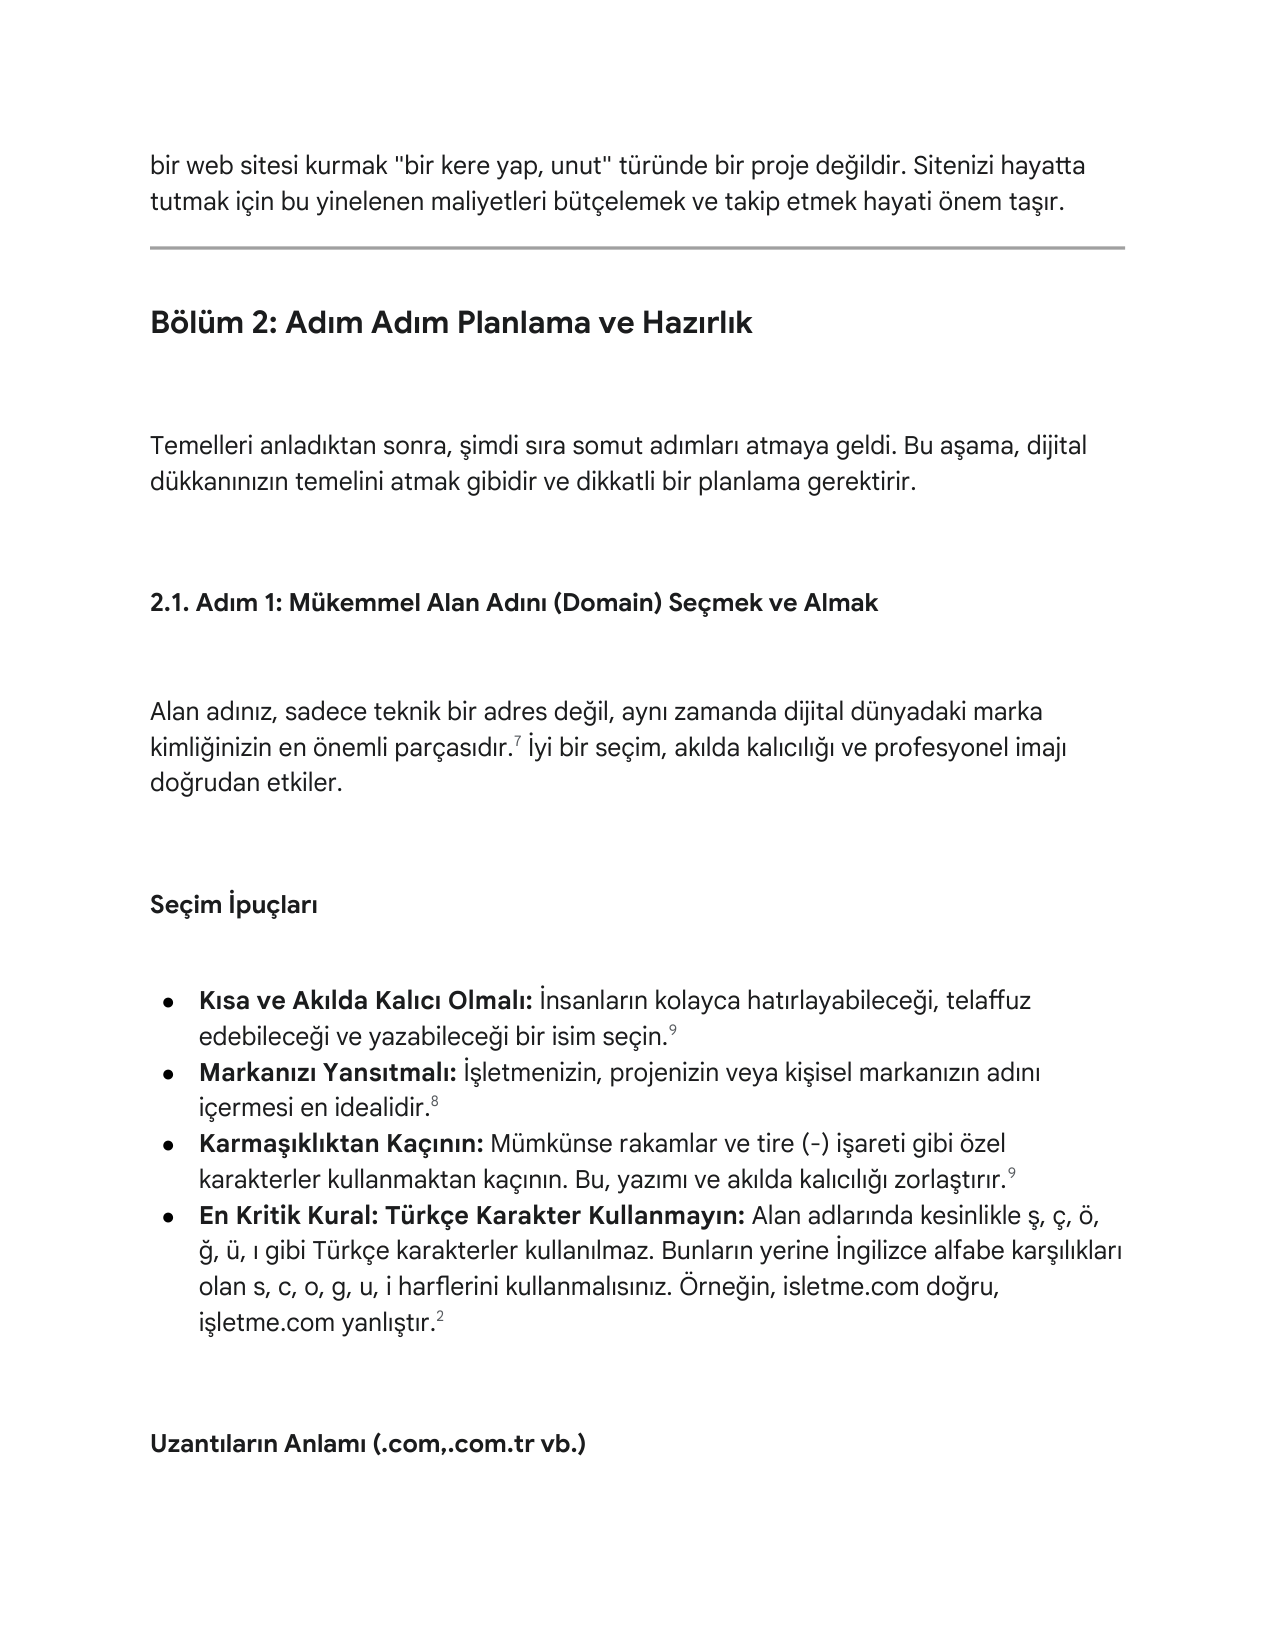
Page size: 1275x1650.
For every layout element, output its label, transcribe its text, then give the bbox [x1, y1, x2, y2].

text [150, 150, 1125, 217]
subtitle 2.1. Adım 1: Mükemmel Alan Adını (Domain) Seçmek ve Almak [150, 587, 1125, 618]
subtitle Uzantıların Anlamı (.com,.com.tr vb.) [150, 1428, 1125, 1460]
list Karmaşıklıktan Kaçının: Mümkünse rakamlar ve tire (-) işareti gibi özel karakterler kullanmaktan kaçının. Bu, yazımı ve akılda kalıcılığı zorlaştırır.9 [161, 1128, 1125, 1196]
list En Kritik Kural: Türkçe Karakter Kullanmayın: Alan adlarında kesinlikle ş, ç, ö, ğ, ü, ı gibi Türkçe karakterler kullanılmaz. Bunların yerine İngilizce alfabe karşılıkları olan s, c, o, g, u, i harflerini kullanmalısınız. Örneğin, isletme.com doğru, işletme.com yanlıştır.2 [161, 1200, 1125, 1338]
text Alan adınız, sadece teknik bir adres değil, aynı zamanda dijital dünyadaki marka kimliğinizin en önemli parçasıdır.7 İyi bir seçim, akılda kalıcılığı ve profesyonel imajı doğrudan etkiler. [150, 696, 1125, 799]
list Kısa ve Akılda Kalıcı Olmalı: İnsanların kolayca hatırlayabileceği, telaffuz edebileceği ve yazabileceği bir isim seçin.9 [161, 986, 1125, 1053]
text Temelleri anladıktan sonra, şimdi sıra somut adımları atmaya geldi. Bu aşama, dijital dükkanınızın temelini atmak gibidir ve dikkatli bir planlama gerektirir. [150, 430, 1125, 497]
list Markanızı Yansıtmalı: İşletmenizin, projenizin veya kişisel markanızın adını içermesi en idealidir.8 [161, 1057, 1125, 1124]
subtitle Seçim İpuçları [150, 889, 1125, 920]
subtitle Bölüm 2: Adım Adım Planlama ve Hazırlık [150, 303, 1125, 342]
